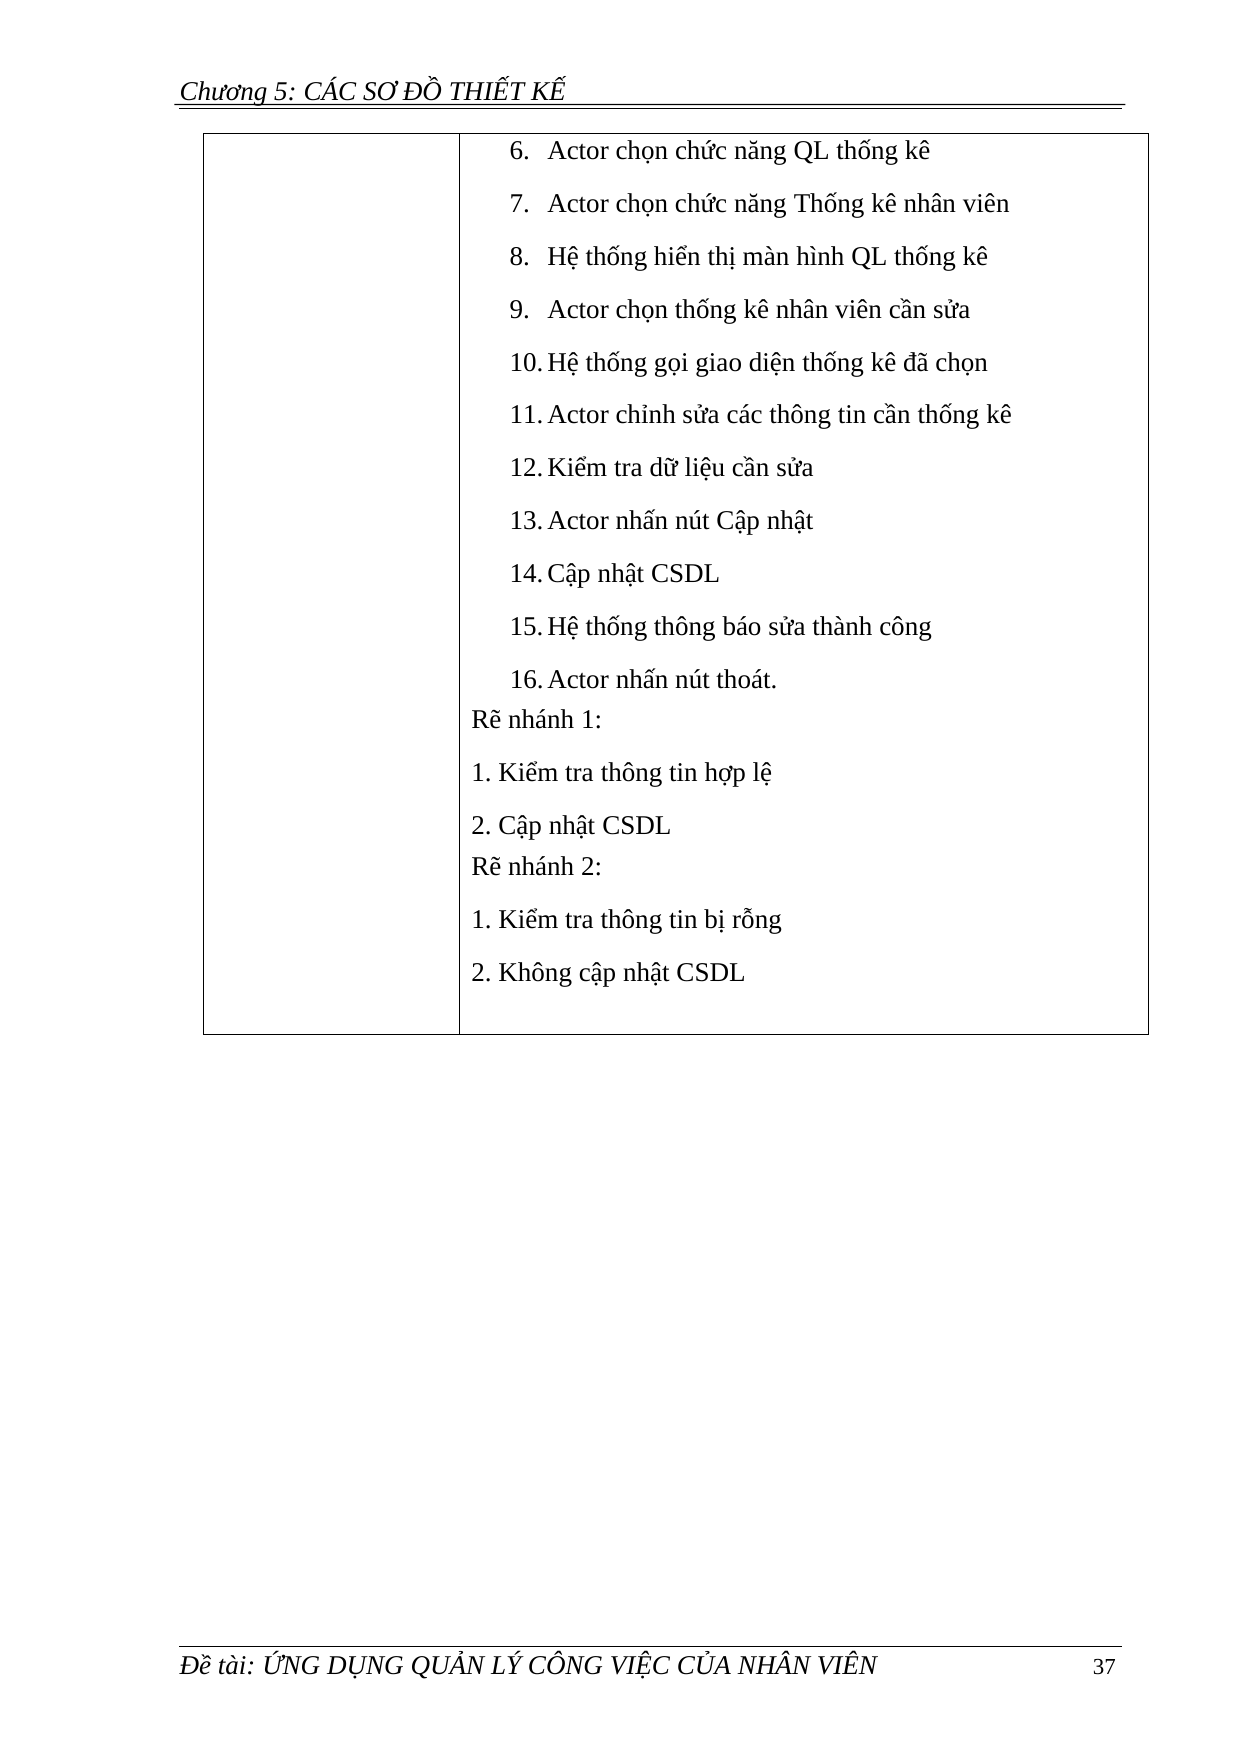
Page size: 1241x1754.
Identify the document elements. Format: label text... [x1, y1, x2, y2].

table_header Actor chọn chức năng QL thống kê Actor chọn chức năng Thống kê nhân viên Hệ thống hiển thị màn hình QL thống kê Actor chọn thống kê nhân viên cần sửa Hệ thống gọi giao diện thống kê đã chọn Actor chỉnh sửa các thông tin cần thống kê Kiểm tra dữ liệu cần sửa Actor nhấn nút Cập nhật Cập nhật CSDL Hệ thống thông báo sửa thành công Actor nhấn nút thoát. Rẽ nhánh 1: Kiểm tra thông tin hợp lệ Cập nhật CSDL Rẽ nhánh 2: Kiểm tra thông tin bị rỗng Không cập nhật CSDL [460, 134, 1148, 1034]
table_header [204, 134, 459, 1034]
